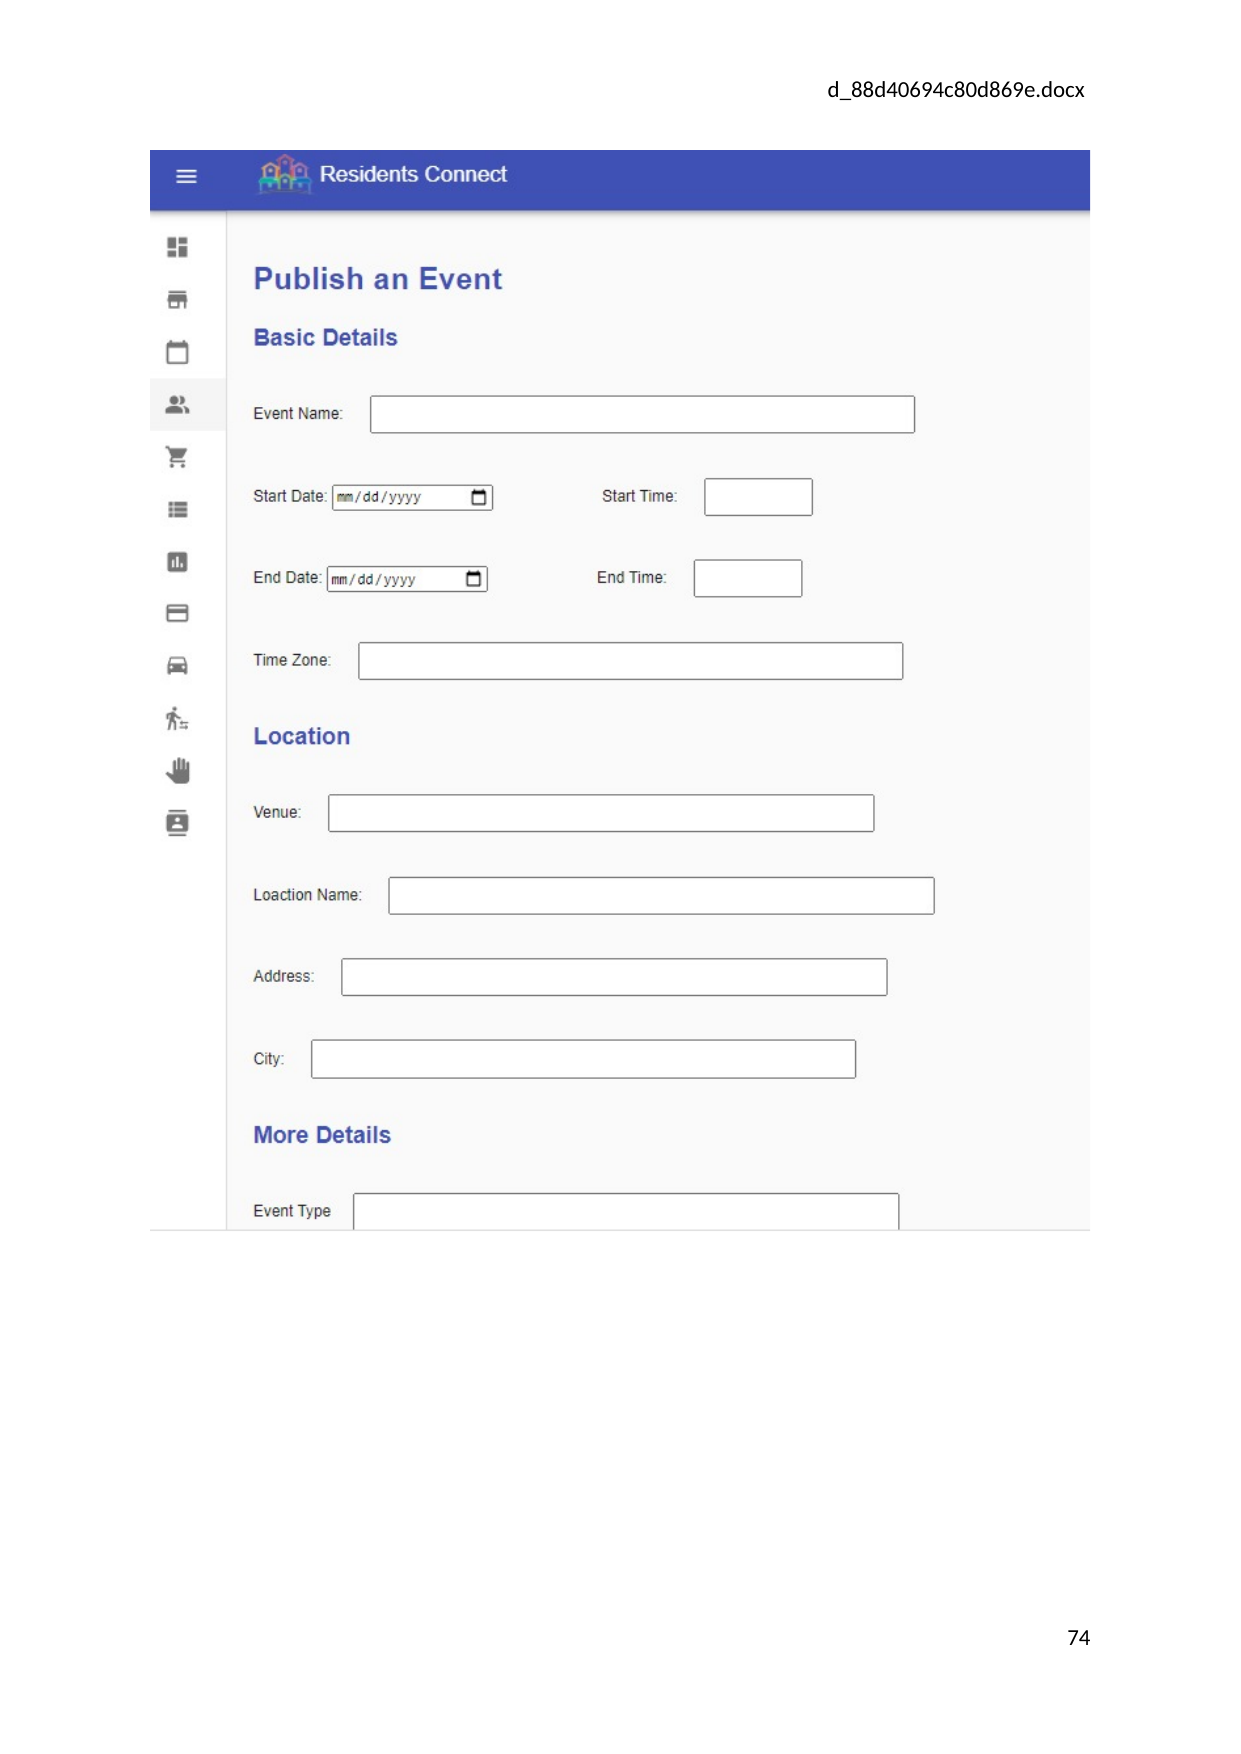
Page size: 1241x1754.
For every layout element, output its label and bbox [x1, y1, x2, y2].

picture [150, 150, 1091, 1235]
